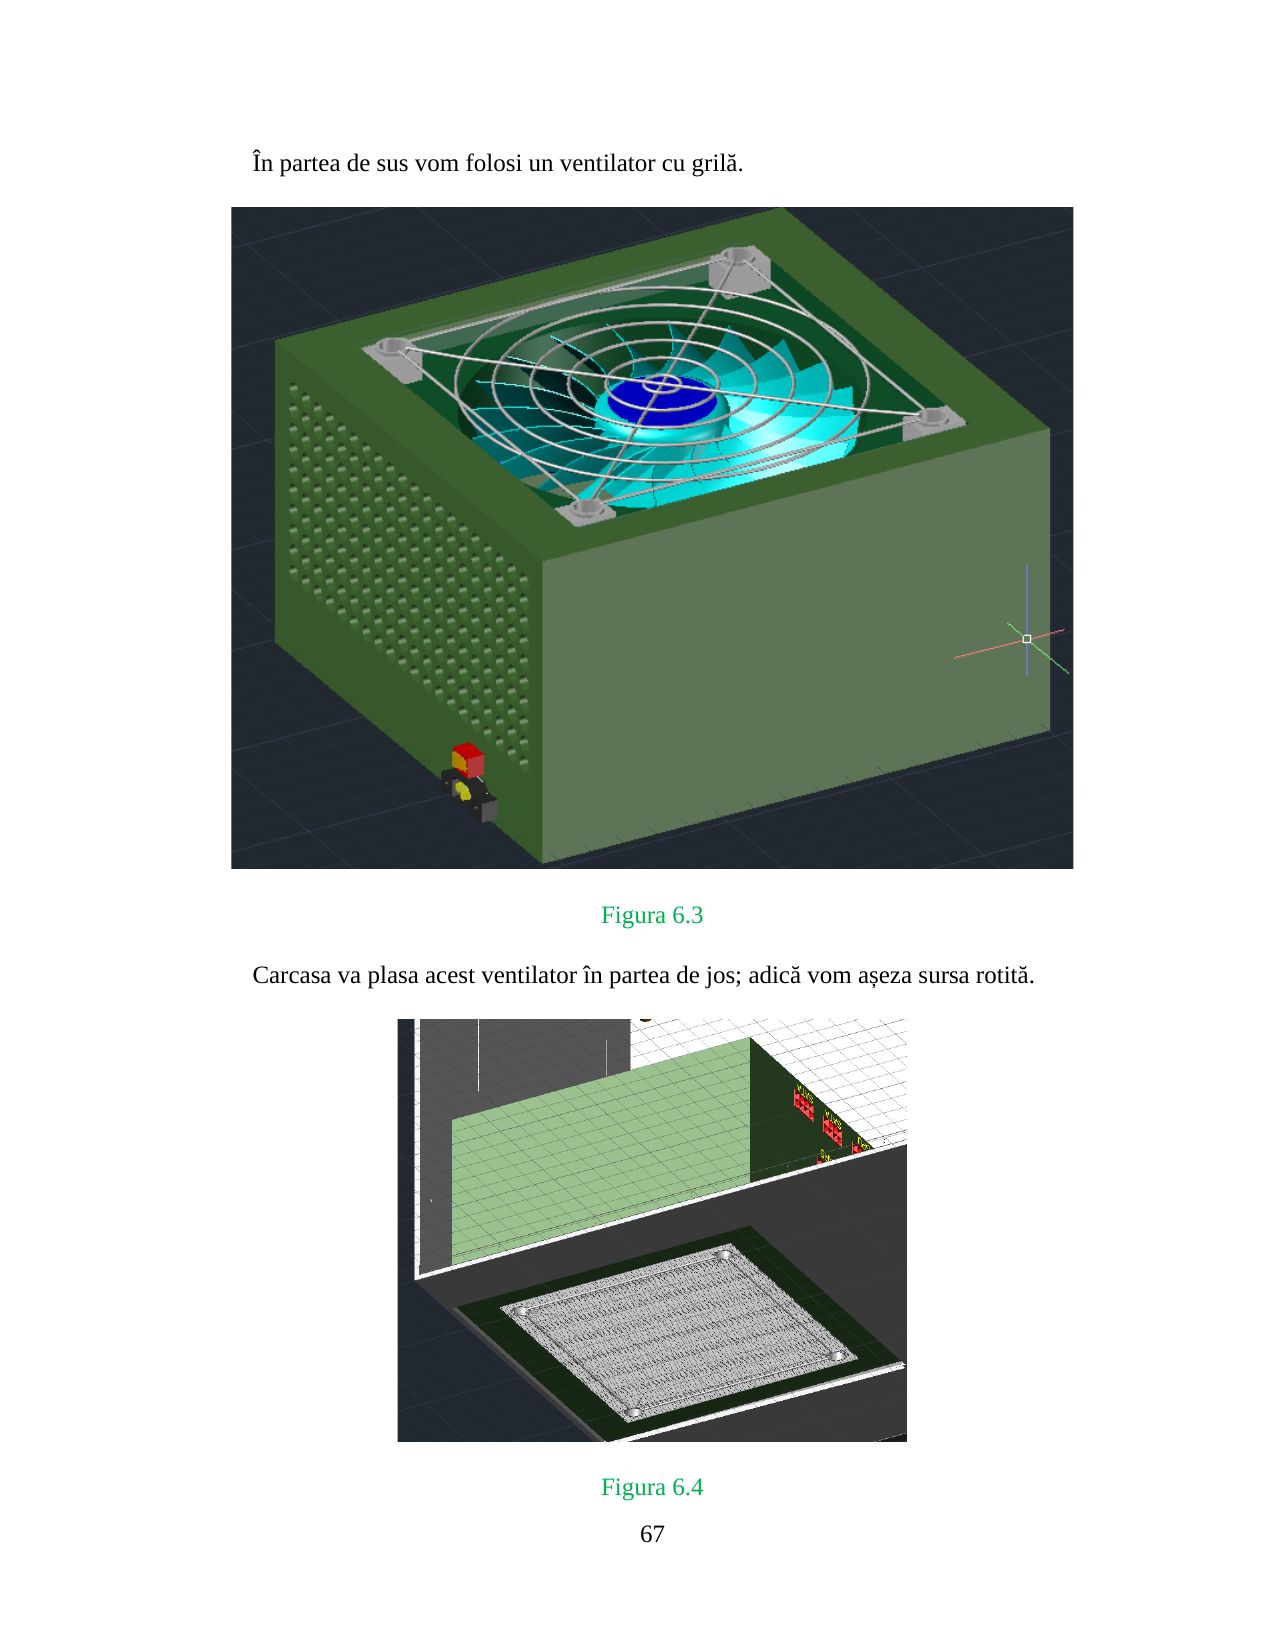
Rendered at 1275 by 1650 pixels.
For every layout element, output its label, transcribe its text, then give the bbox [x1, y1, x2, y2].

text Figura 6.4 [177, 1472, 1127, 1501]
text Figura 6.3 [177, 900, 1127, 929]
picture [231, 207, 1074, 869]
text În partea de sus vom folosi un ventilator cu grilă. [177, 148, 1127, 176]
picture [397, 1019, 907, 1442]
text Carcasa va plasa acest ventilator în partea de jos; adică vom așeza sursa rotită. [177, 960, 1127, 988]
